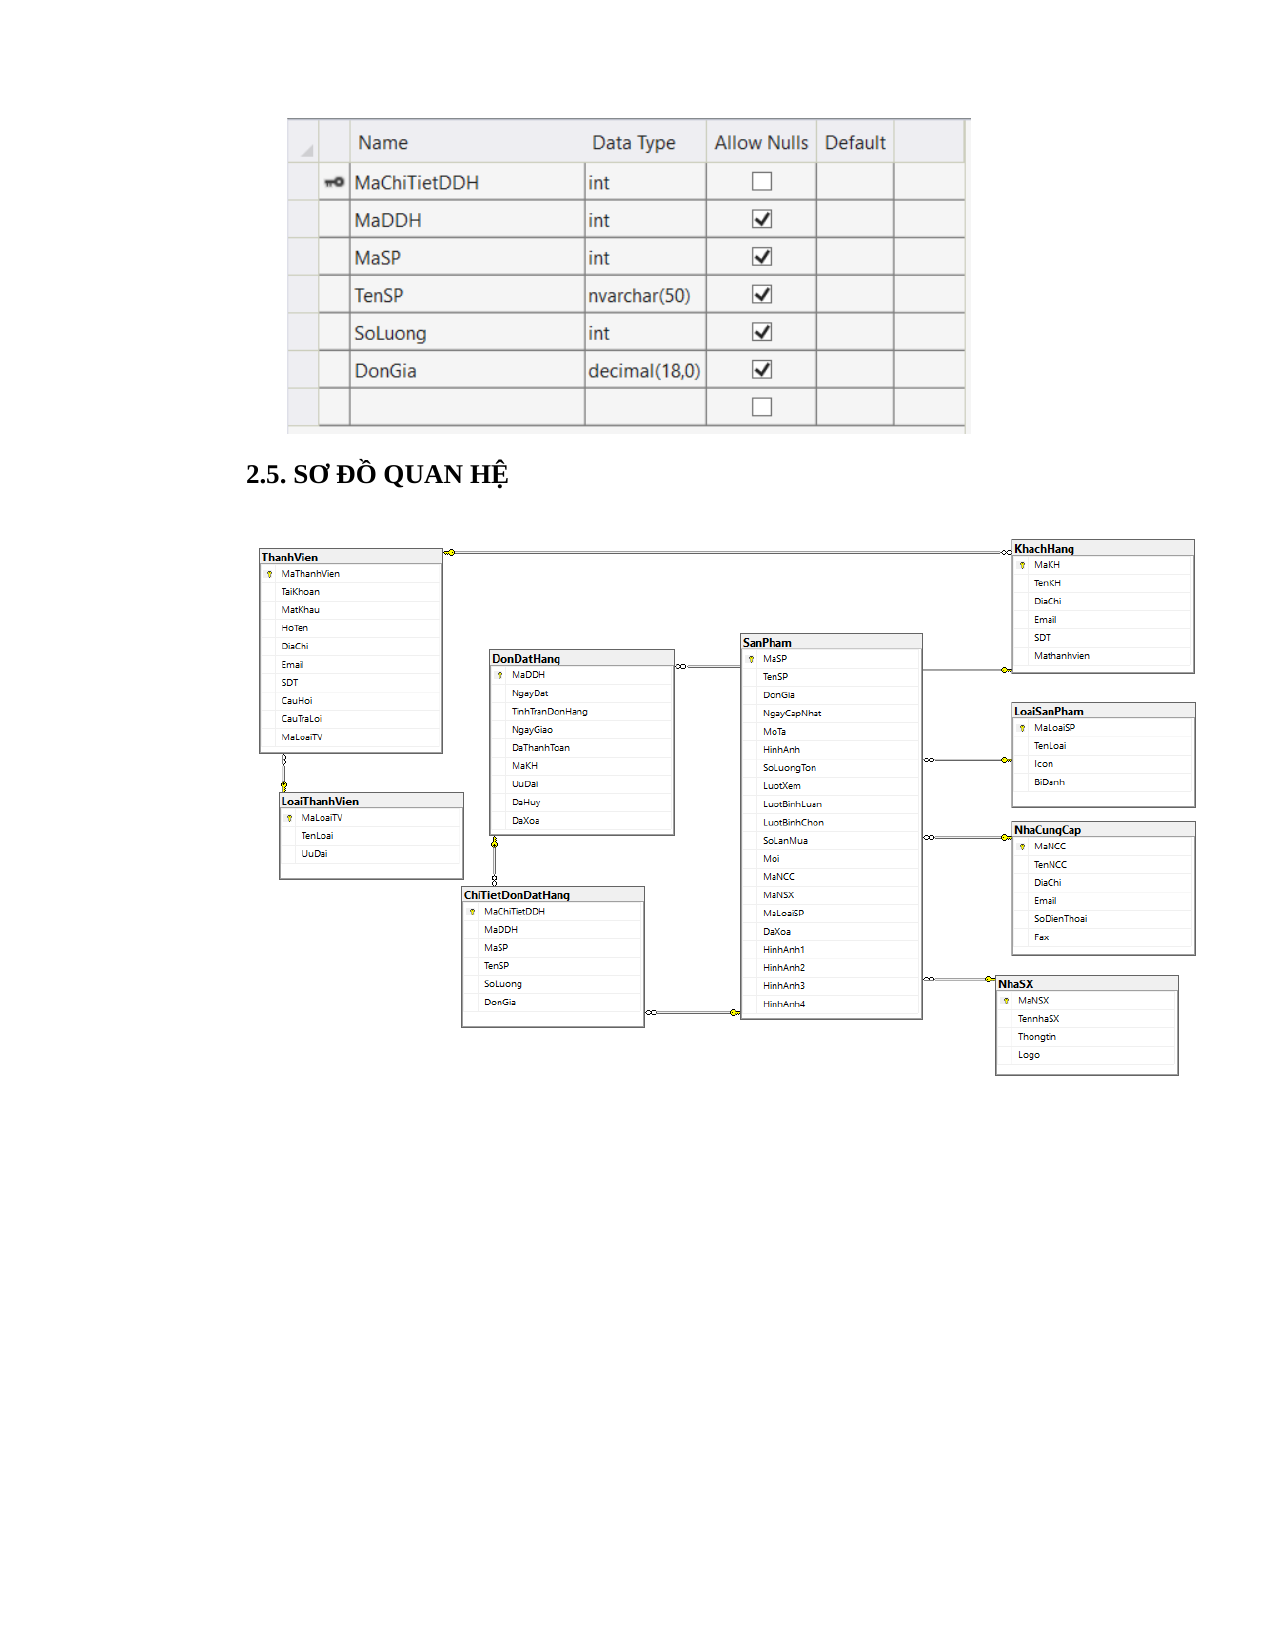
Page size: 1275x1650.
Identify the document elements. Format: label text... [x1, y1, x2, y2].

picture [287, 118, 971, 434]
picture [243, 515, 1223, 1114]
subtitle 2.5. SƠ ĐỒ QUAN HỆ [246, 458, 1157, 489]
